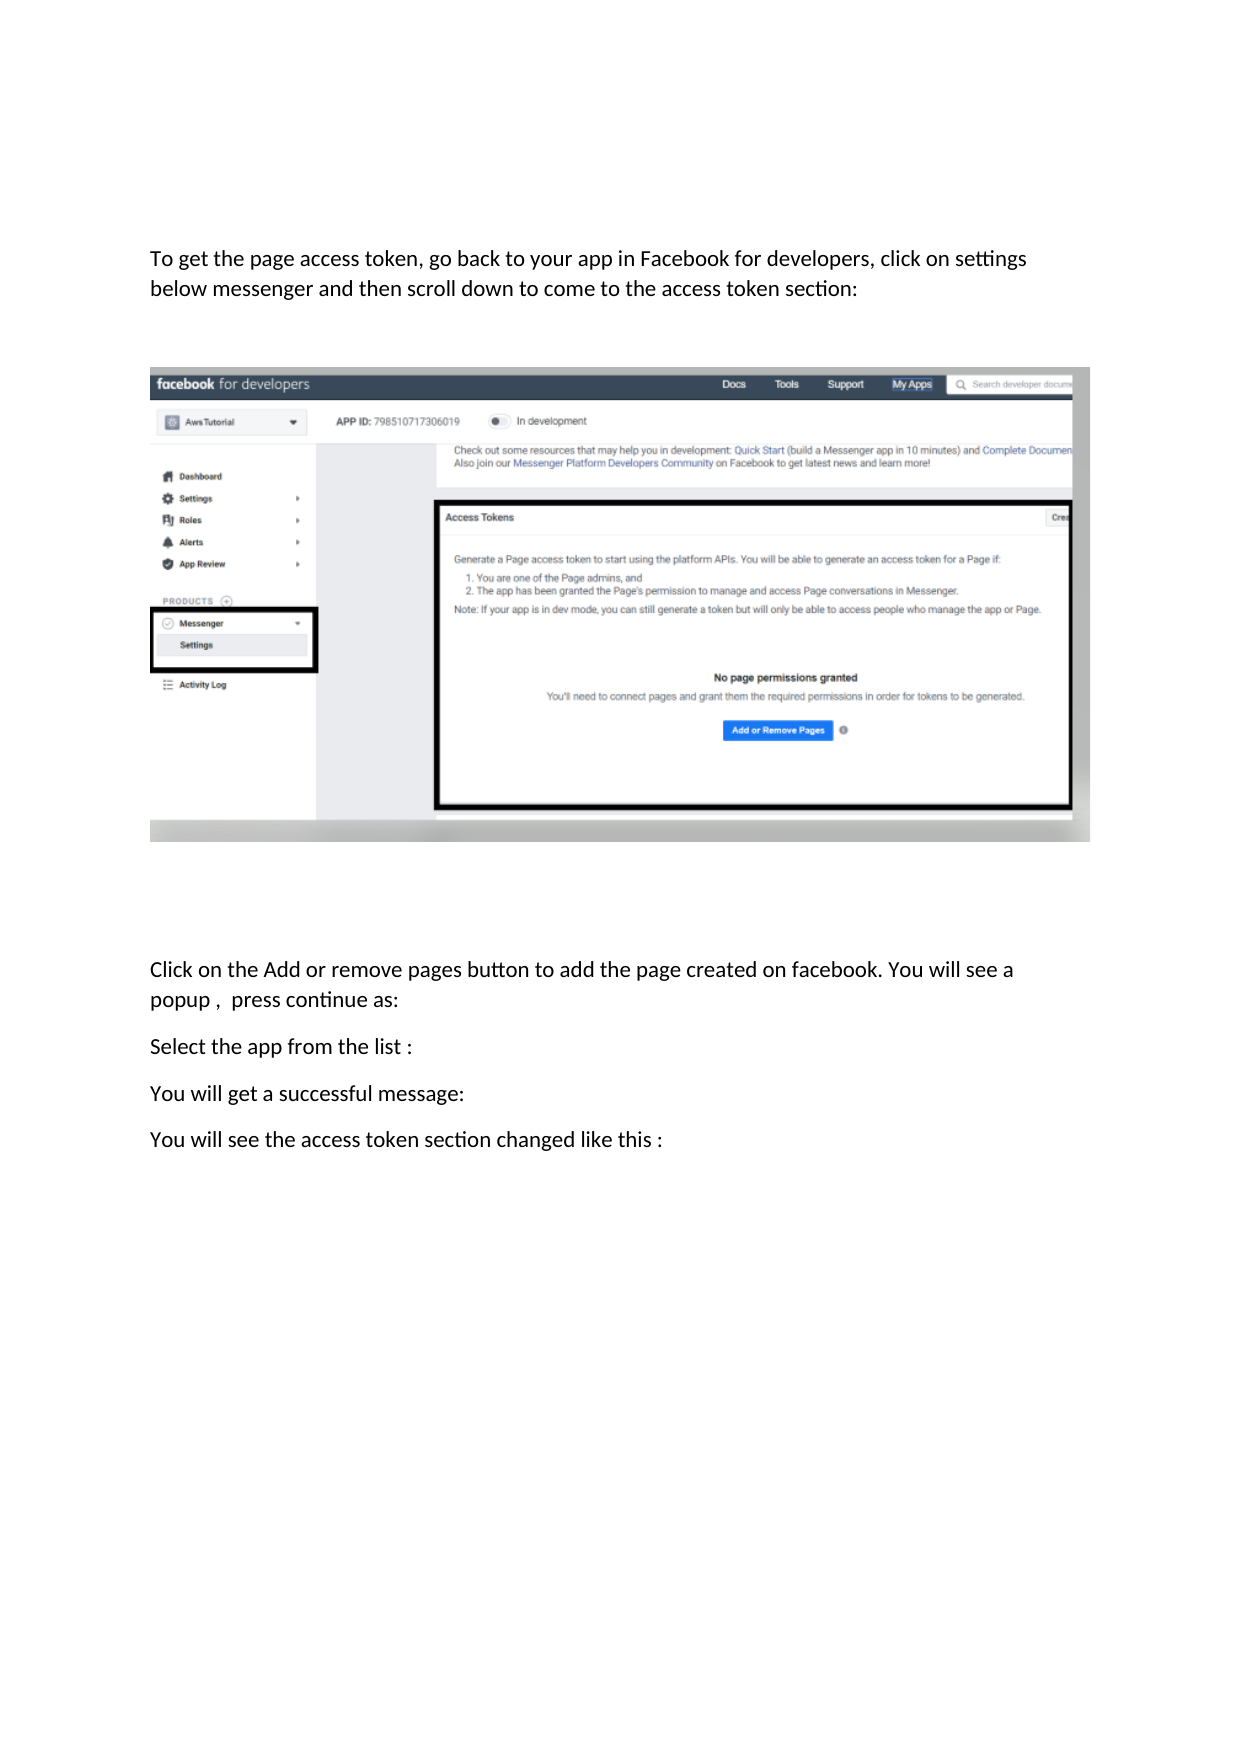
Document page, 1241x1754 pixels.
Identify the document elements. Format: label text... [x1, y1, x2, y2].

text To get the page access token, go back to your app in Facebook for developers, click on settings below messenger and then scroll down to come to the access token section: [150, 244, 1090, 302]
text You will see the access token section changed like this : [150, 1126, 1090, 1153]
text Click on the Add or remove pages button to add the page created on facebook. You will see a popup , press continue as: [150, 955, 1090, 1013]
picture [150, 367, 1091, 842]
text You will get a successful message: [150, 1079, 1090, 1107]
text Select the app from the list : [150, 1032, 1090, 1060]
